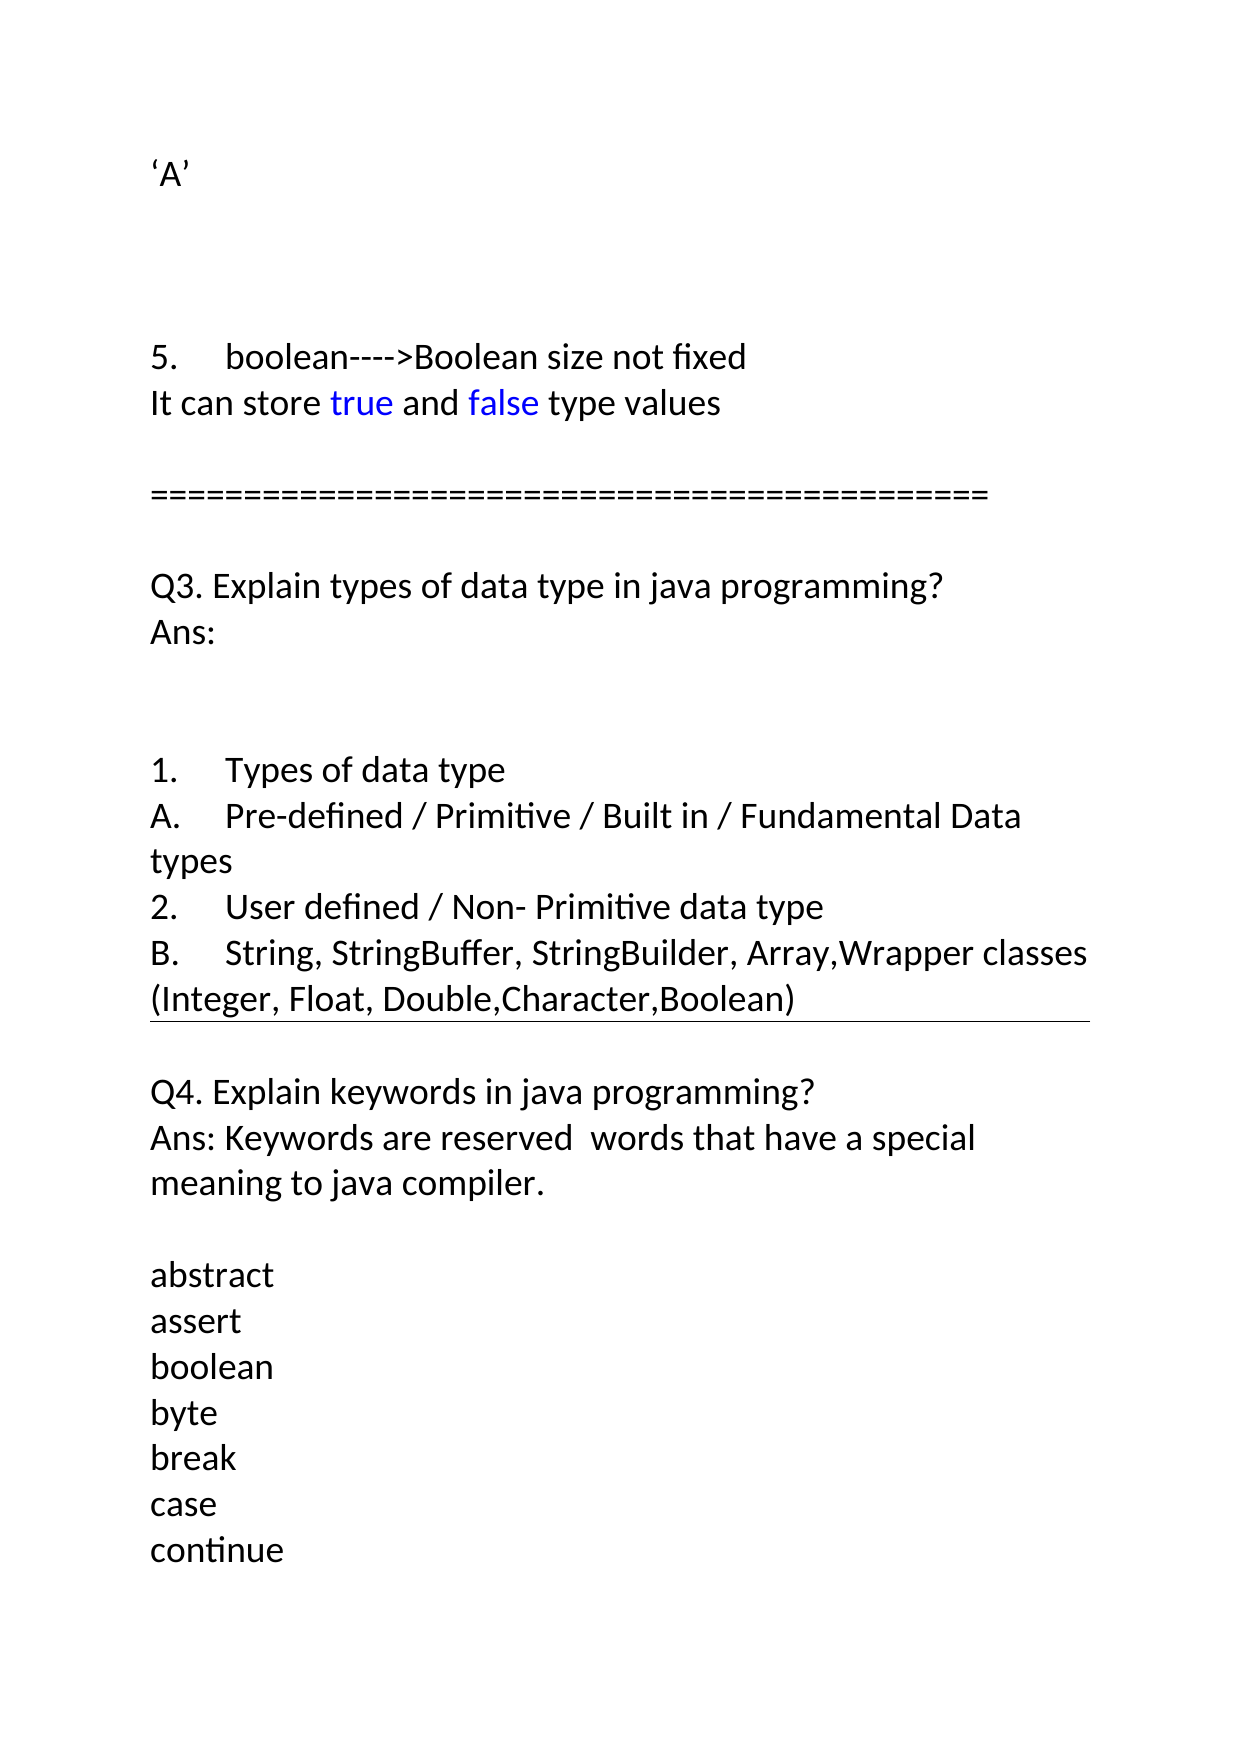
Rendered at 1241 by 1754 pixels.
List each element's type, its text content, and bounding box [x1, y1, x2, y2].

text abstract [150, 1251, 1090, 1297]
text Ans: Keywords are reserved words that have a special meaning to java compiler. [150, 1113, 1090, 1205]
text continue [150, 1526, 1090, 1572]
list User defined / Non- Primitive data type [150, 883, 1090, 929]
list Pre-defined / Primitive / Built in / Fundamental Data types [150, 792, 1090, 883]
text Q4. Explain keywords in java programming? [150, 1068, 1090, 1113]
text assert [150, 1297, 1090, 1343]
list Types of data type [150, 746, 1090, 792]
text It can store true and false type values [150, 379, 1090, 425]
text byte [150, 1388, 1090, 1434]
text Ans: [150, 608, 1090, 654]
text Q3. Explain types of data type in java programming? [150, 562, 1090, 608]
list boolean---->Boolean size not fixed [150, 333, 1090, 379]
text case [150, 1480, 1090, 1526]
text break [150, 1434, 1090, 1480]
text boolean [150, 1343, 1090, 1388]
text ============================================= [150, 471, 1090, 517]
list String, StringBuffer, StringBuilder, Array,Wrapper classes (Integer, Float, Double,Character,Boolean) [150, 929, 1090, 1021]
text ‘A’ [150, 150, 1090, 196]
